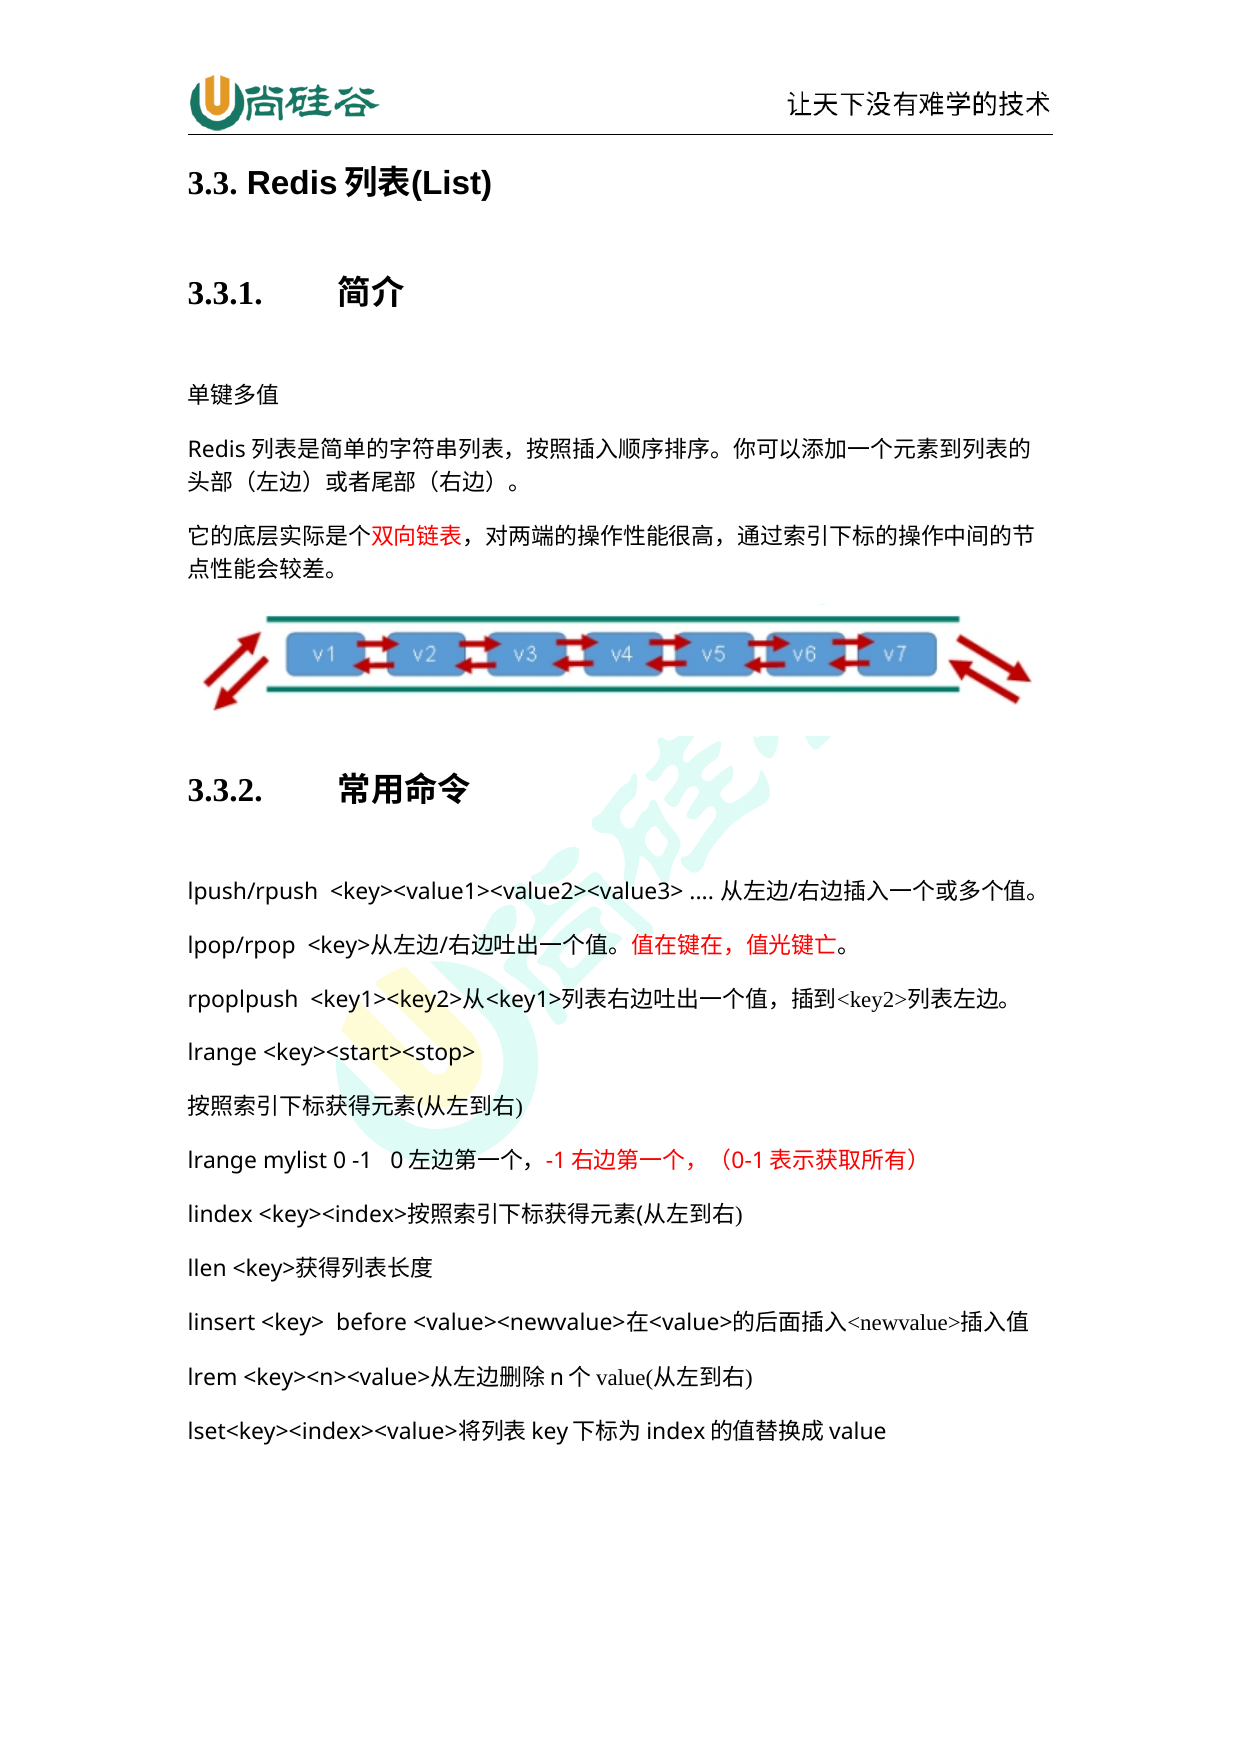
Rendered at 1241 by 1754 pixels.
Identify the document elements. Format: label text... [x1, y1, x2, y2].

subtitle Redis列表(List) [187, 156, 1053, 204]
text 按照索引下标获得元素(从左到右) [187, 1087, 1053, 1121]
text lrem <key><n><value>从左边删除n个value(从左到右) [187, 1358, 1053, 1392]
text Redis 列表是简单的字符串列表，按照插入顺序排序。你可以添加一个元素到列表的头部（左边）或者尾部（右边）。 [187, 431, 1053, 497]
picture [187, 605, 1056, 736]
text lset<key><index><value>将列表key下标为index的值替换成value [187, 1412, 1053, 1446]
text llen <key>获得列表长度 [187, 1250, 1053, 1283]
text lrange mylist 0 -1 0左边第一个，-1右边第一个，（0-1表示获取所有） [187, 1142, 1053, 1175]
picture [187, 73, 1053, 132]
text linsert <key> before <value><newvalue>在<value>的后面插入<newvalue>插入值 [187, 1304, 1053, 1337]
text lpush/rpush <key><value1><value2><value3> .... 从左边/右边插入一个或多个值。 [187, 873, 1053, 906]
text lrange <key><start><stop> [187, 1035, 1053, 1067]
text 它的底层实际是个双向链表，对两端的操作性能很高，通过索引下标的操作中间的节点性能会较差。 [187, 518, 1053, 584]
text rpoplpush <key1><key2>从<key1>列表右边吐出一个值，插到<key2>列表左边。 [187, 981, 1053, 1014]
subtitle 简介 [187, 266, 1053, 314]
text 单键多值 [187, 377, 1053, 410]
text lpop/rpop <key>从左边/右边吐出一个值。值在键在，值光键亡。 [187, 927, 1053, 960]
subtitle 常用命令 [187, 762, 1053, 811]
text lindex <key><index>按照索引下标获得元素(从左到右) [187, 1196, 1053, 1229]
